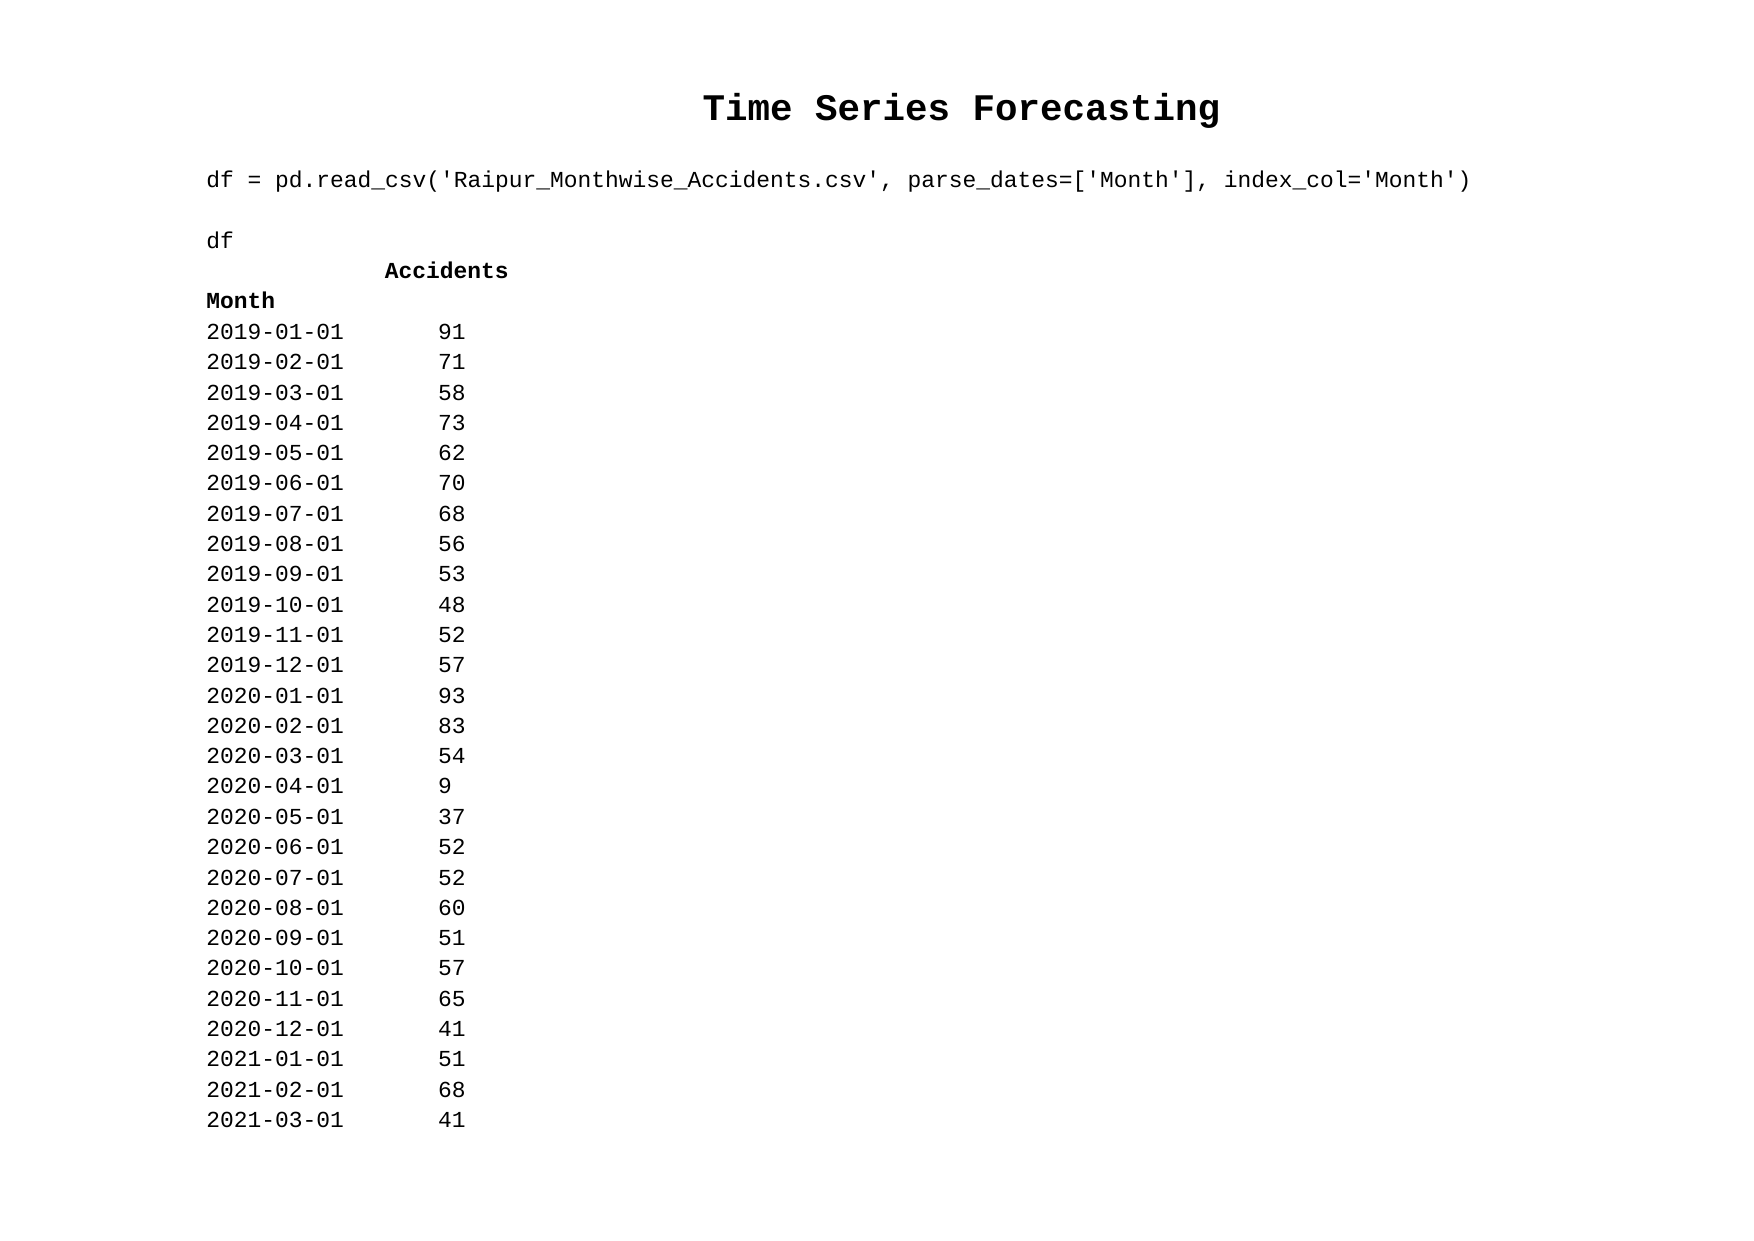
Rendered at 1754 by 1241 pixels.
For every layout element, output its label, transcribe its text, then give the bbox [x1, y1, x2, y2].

text 2019-02-01 71 [206, 346, 1716, 376]
text df [206, 225, 1716, 255]
text Time Series Forecasting [206, 89, 1716, 131]
text 2020-12-01 41 [206, 1013, 1716, 1043]
text 2020-02-01 83 [206, 710, 1716, 740]
text 2020-08-01 60 [206, 892, 1716, 922]
text 2019-12-01 57 [206, 649, 1716, 679]
text 2019-01-01 91 [206, 316, 1716, 346]
text 2019-09-01 53 [206, 558, 1716, 589]
text 2020-03-01 54 [206, 740, 1716, 771]
text 2020-06-01 52 [206, 831, 1716, 861]
text 2021-02-01 68 [206, 1074, 1716, 1104]
text 2020-04-01 9 [206, 771, 1716, 801]
text 2020-07-01 52 [206, 861, 1716, 892]
text df = pd.read_csv('Raipur_Monthwise_Accidents.csv', parse_dates=['Month'], index_col='Month') [206, 164, 1716, 194]
text 2019-08-01 56 [206, 528, 1716, 558]
text 2021-01-01 51 [206, 1043, 1716, 1074]
text 2020-11-01 65 [206, 983, 1716, 1013]
text 2019-07-01 68 [206, 498, 1716, 528]
text 2020-05-01 37 [206, 801, 1716, 831]
text 2019-05-01 62 [206, 437, 1716, 467]
text 2019-06-01 70 [206, 467, 1716, 498]
text 2021-03-01 41 [206, 1104, 1716, 1134]
text 2019-03-01 58 [206, 376, 1716, 407]
text 2020-01-01 93 [206, 679, 1716, 710]
text 2020-10-01 57 [206, 952, 1716, 983]
text 2019-11-01 52 [206, 619, 1716, 649]
text Accidents [206, 255, 1716, 286]
text 2019-04-01 73 [206, 407, 1716, 437]
text Month [206, 286, 1716, 316]
text 2020-09-01 51 [206, 922, 1716, 952]
text 2019-10-01 48 [206, 589, 1716, 619]
